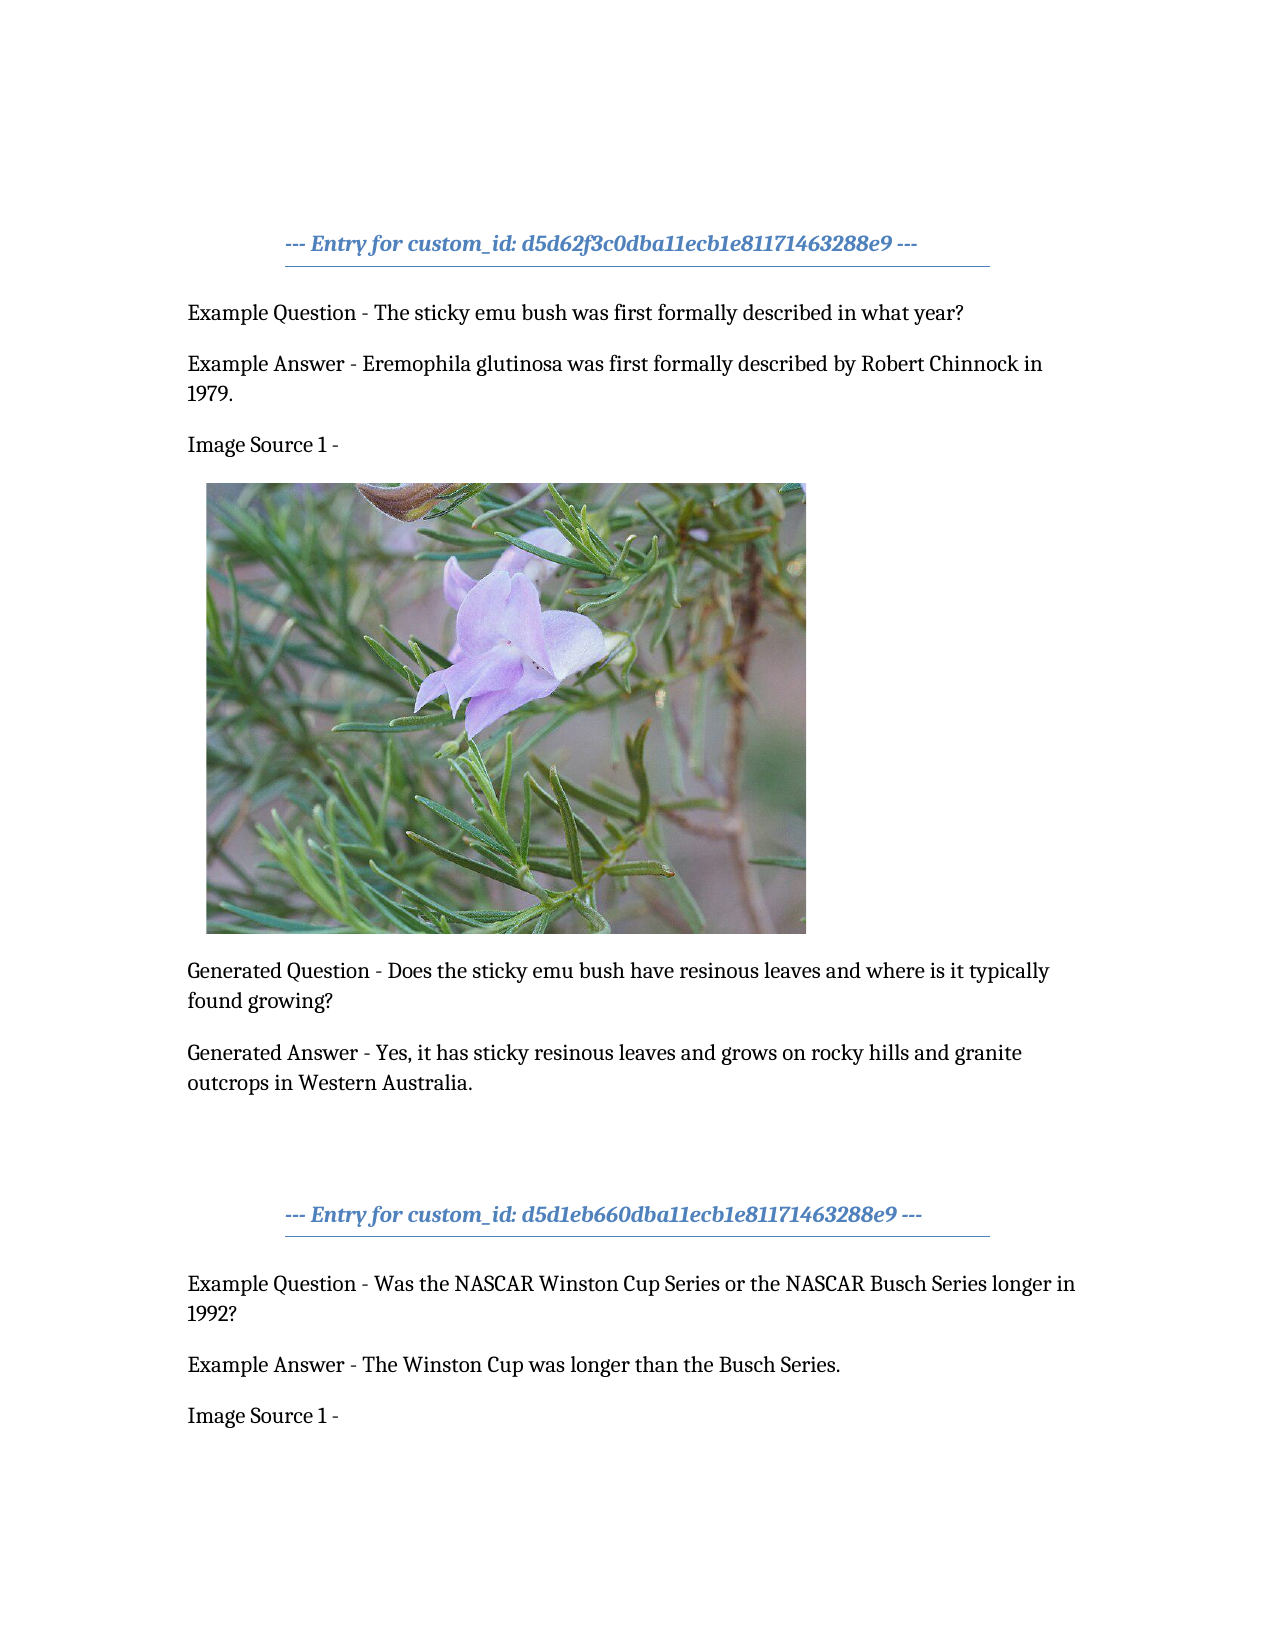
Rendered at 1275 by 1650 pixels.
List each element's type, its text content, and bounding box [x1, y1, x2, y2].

text Generated Answer - Yes, it has sticky resinous leaves and grows on rocky hills and granite outcrops in Western Australia. [187, 1039, 1087, 1096]
text Image Source 1 - [187, 1403, 1087, 1429]
text Generated Question - Does the sticky emu bush have resinous leaves and where is it typically found growing? [187, 958, 1087, 1014]
text Example Answer - The Winston Cup was longer than the Busch Series. [187, 1352, 1087, 1378]
picture [206, 483, 807, 934]
text Example Answer - Eremophila glutinosa was first formally described by Robert Chinnock in 1979. [187, 351, 1087, 408]
text --- Entry for custom_id: d5d62f3c0dba11ecb1e81171463288e9 --- [285, 231, 990, 266]
text Image Source 1 - [187, 432, 1087, 459]
text Example Question - Was the NASCAR Winston Cup Series or the NASCAR Busch Series longer in 1992? [187, 1271, 1087, 1327]
text Example Question - The sticky emu bush was first formally described in what year? [187, 300, 1087, 326]
text --- Entry for custom_id: d5d1eb660dba11ecb1e81171463288e9 --- [285, 1202, 990, 1236]
